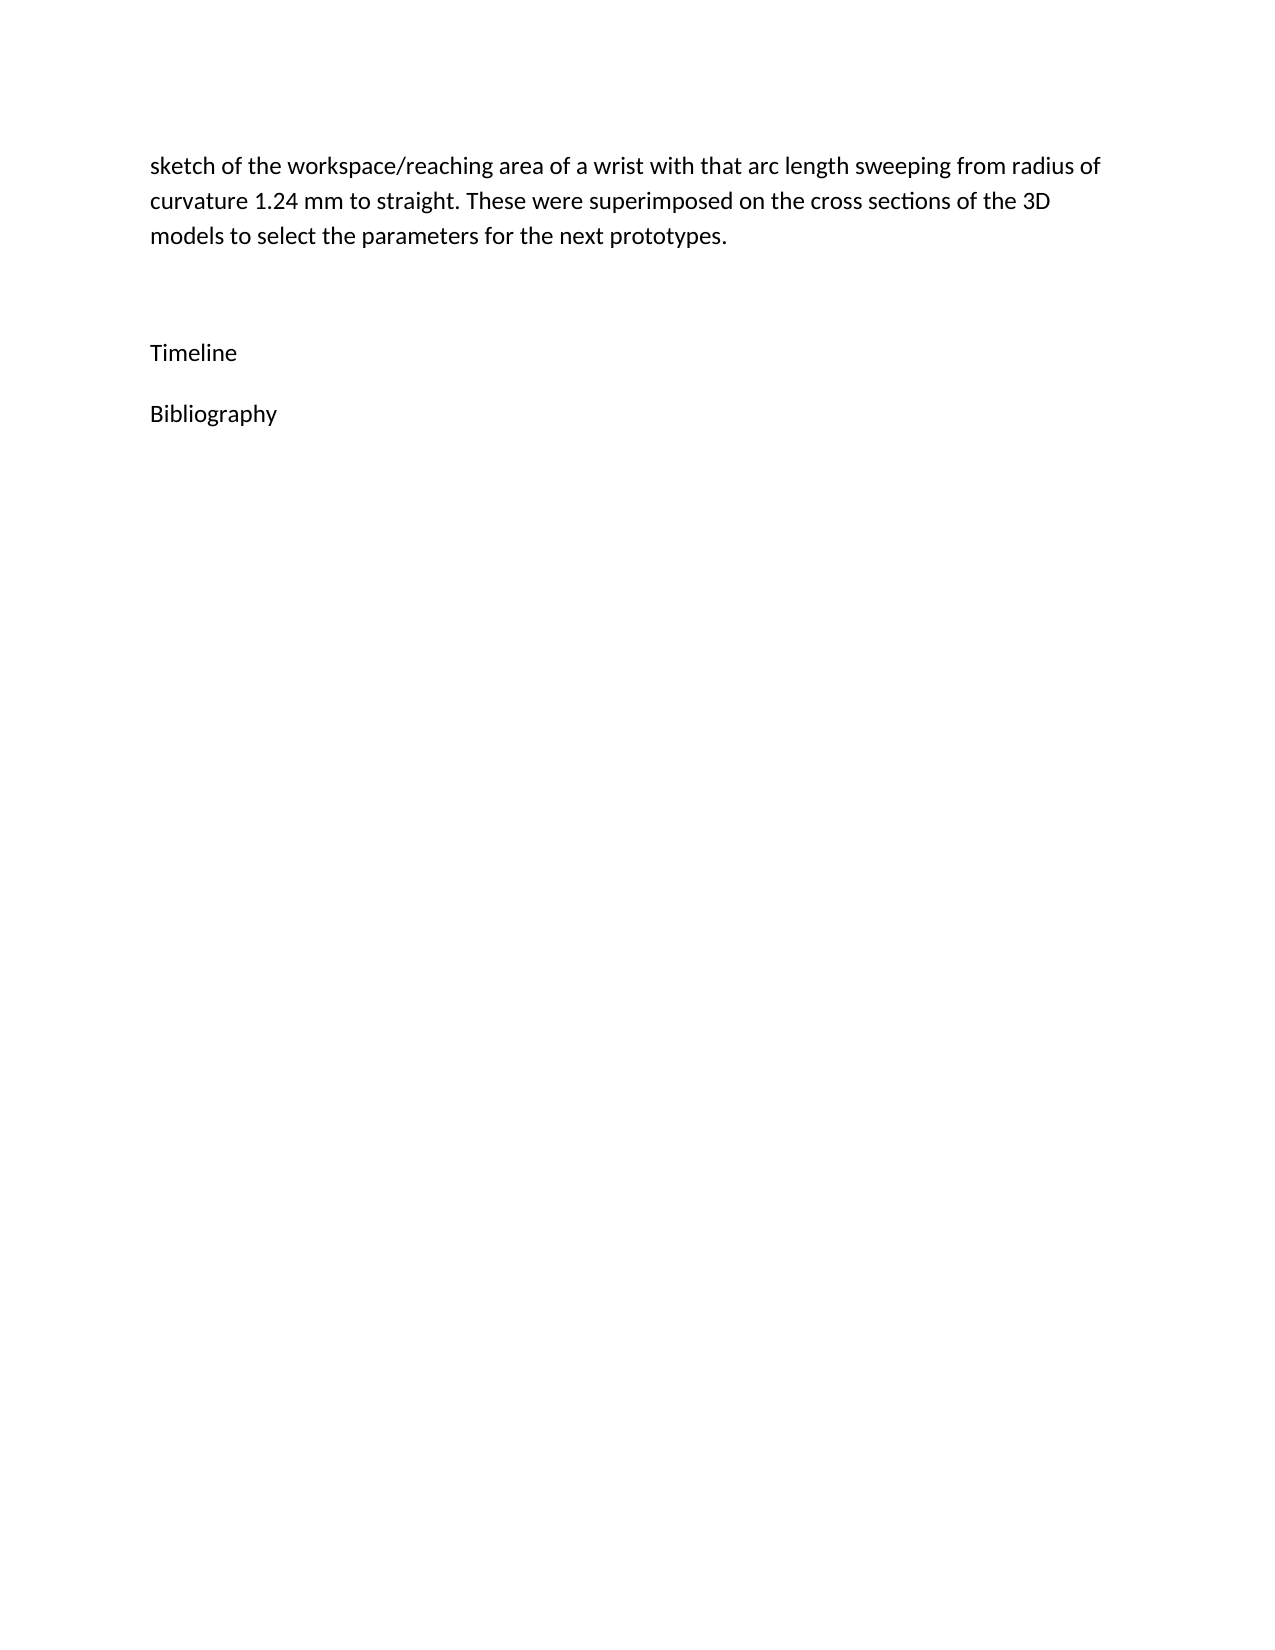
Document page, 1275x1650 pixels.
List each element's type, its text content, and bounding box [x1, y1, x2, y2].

text Timeline [150, 337, 1125, 367]
text Bibliography [150, 398, 1125, 428]
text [150, 150, 1125, 251]
